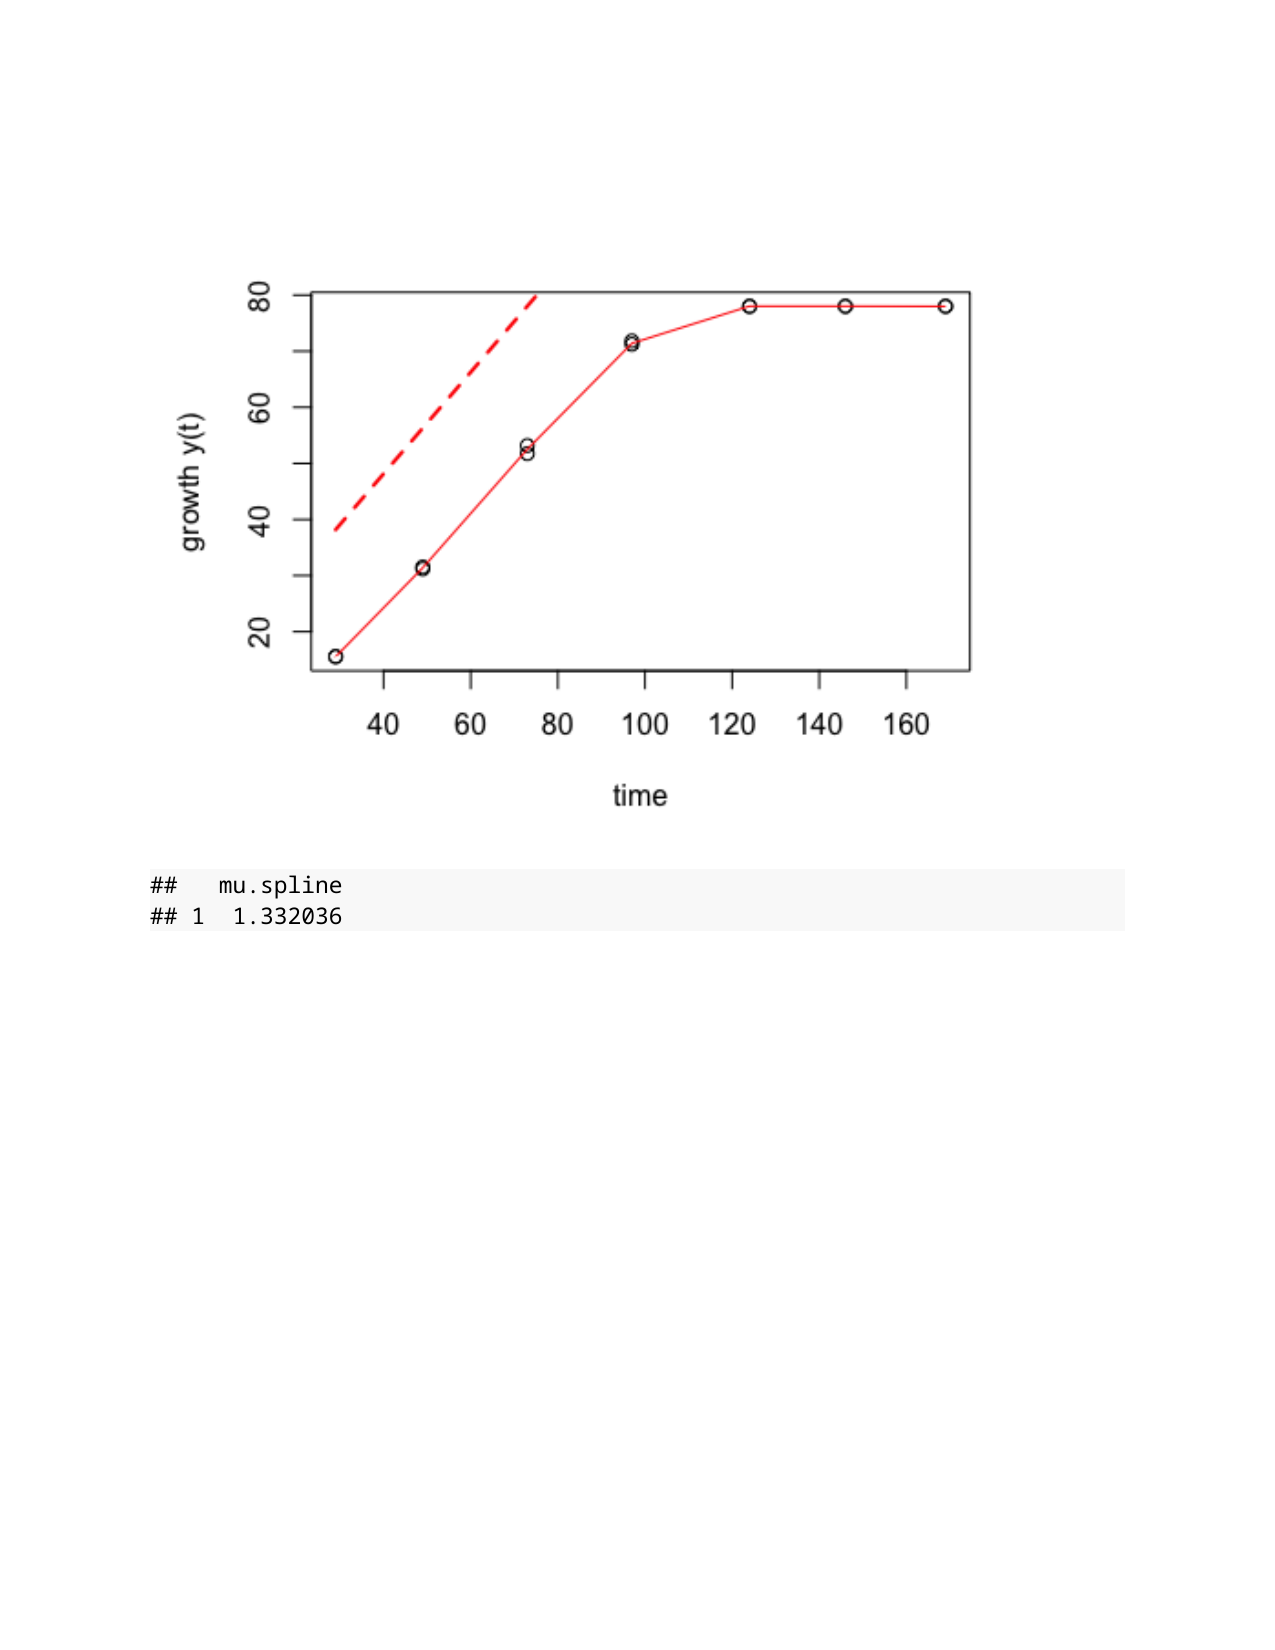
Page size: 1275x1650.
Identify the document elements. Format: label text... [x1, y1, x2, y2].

text ## mu.spline ## 1 1.332036 [150, 869, 1125, 931]
picture [168, 150, 1044, 850]
